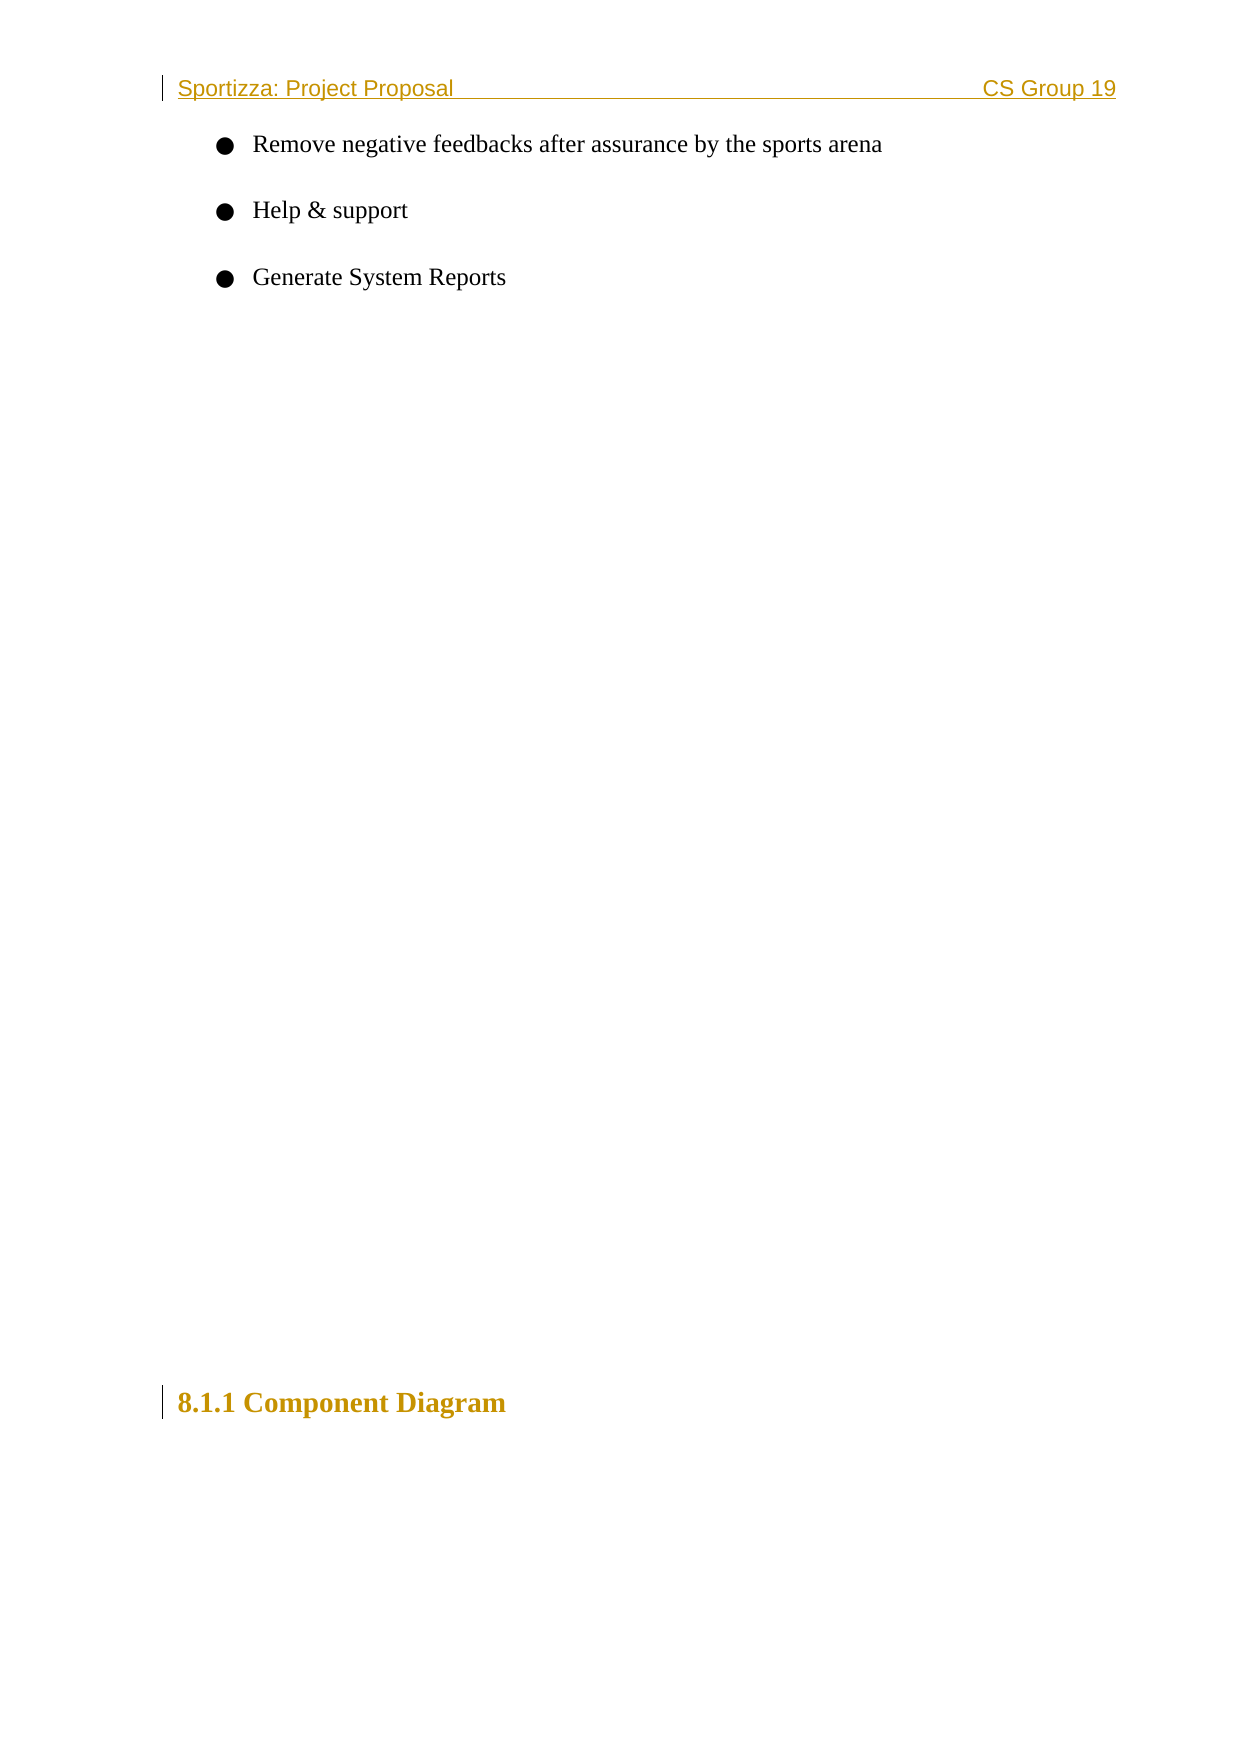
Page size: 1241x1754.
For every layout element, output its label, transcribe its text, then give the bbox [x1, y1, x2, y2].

list Generate System Reports [215, 251, 1122, 298]
list Help & support [215, 184, 1122, 232]
subtitle 8.1.1 Component Diagram [177, 1385, 1122, 1419]
list Remove negative feedbacks after assurance by the sports arena [215, 118, 1122, 165]
